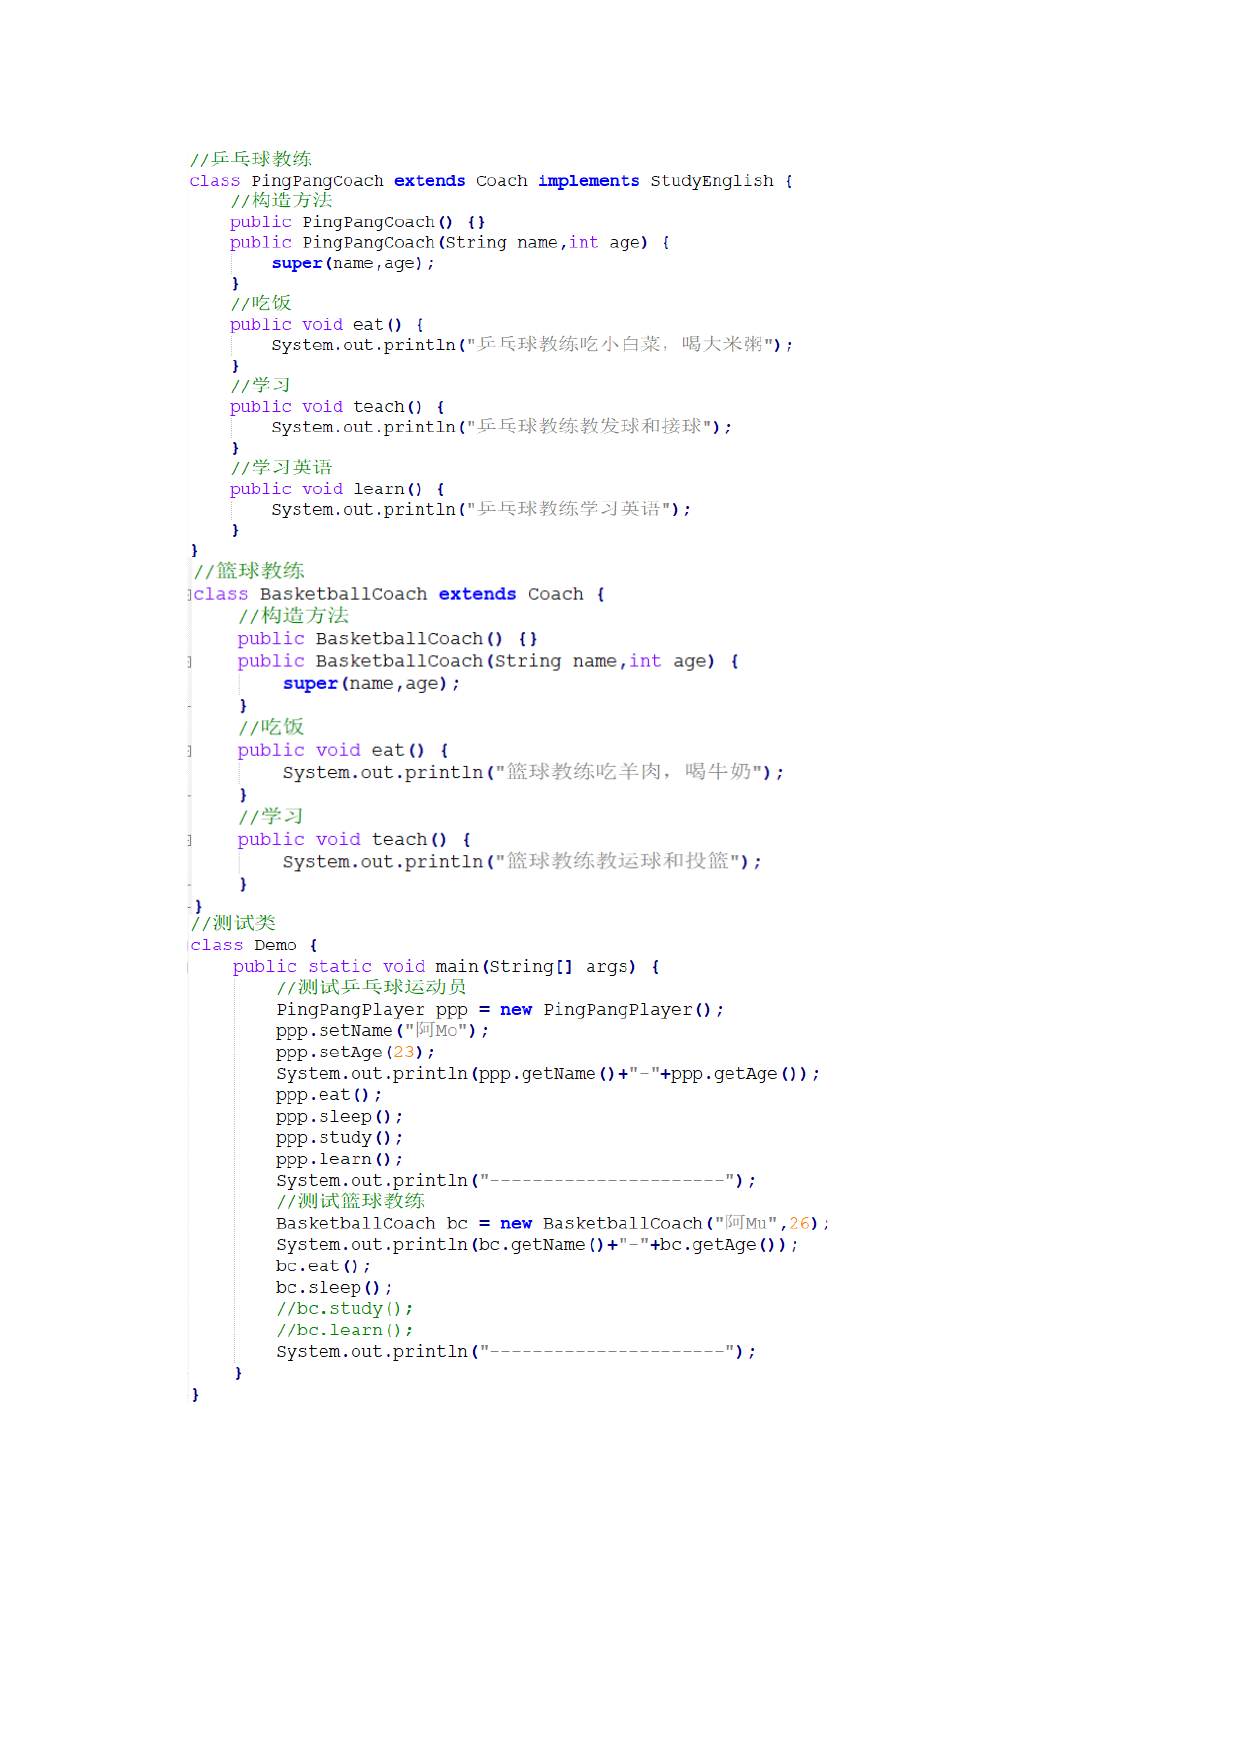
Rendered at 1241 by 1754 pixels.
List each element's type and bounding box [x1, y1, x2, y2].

picture [187, 150, 828, 1403]
